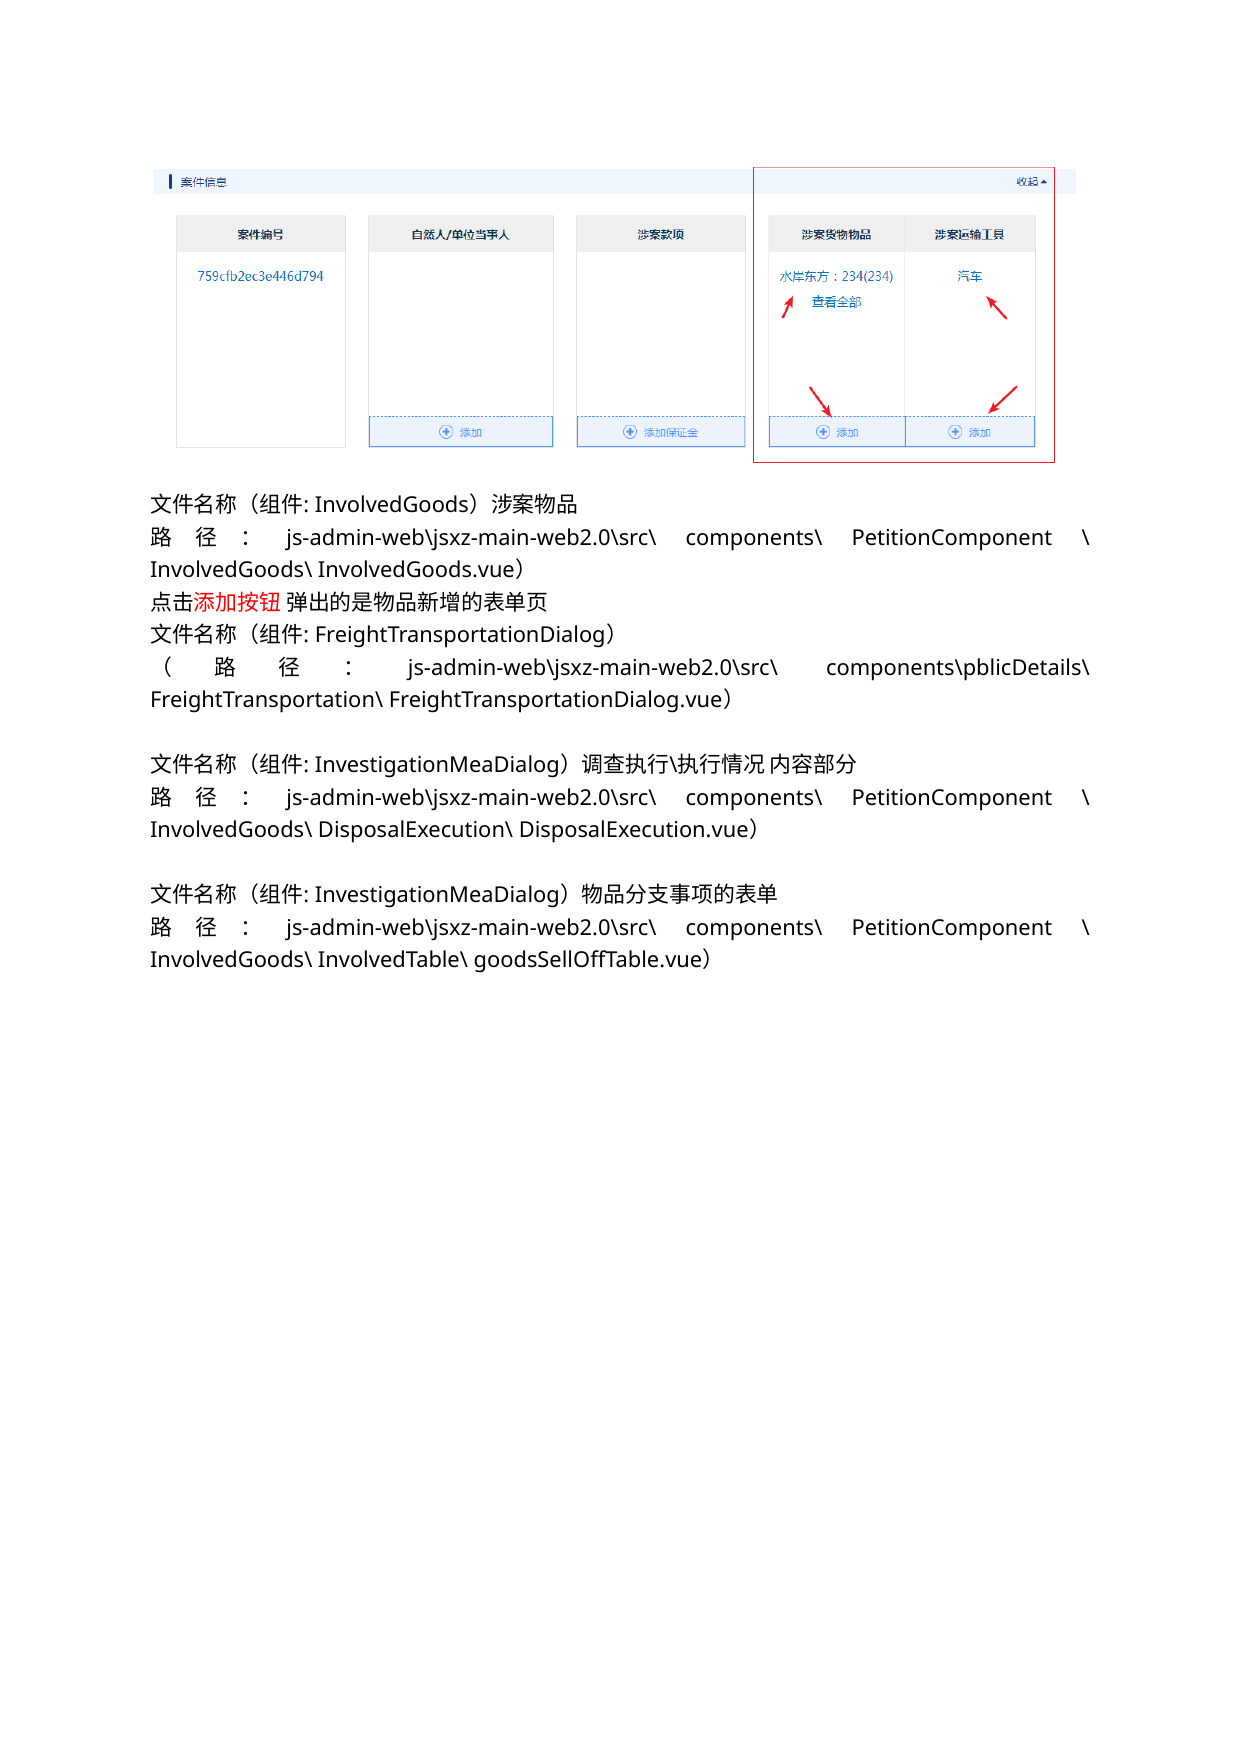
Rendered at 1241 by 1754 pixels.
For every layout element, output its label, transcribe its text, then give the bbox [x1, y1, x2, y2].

text 路径：js-admin-web\jsxz-main-web2.0\src\ components\ PetitionComponent \ InvolvedGoods\ DisposalExecution\ DisposalExecution.vue） [150, 779, 1090, 844]
text 文件名称（组件: InvolvedGoods）涉案物品 [150, 487, 1090, 519]
text 文件名称（组件: FreightTransportationDialog） [150, 617, 1090, 649]
text 点击添加按钮 弹出的是物品新增的表单页 [150, 584, 1090, 617]
text （路径：js-admin-web\jsxz-main-web2.0\src\ components\pblicDetails\ FreightTransportation\ FreightTransportationDialog.vue） [150, 649, 1090, 714]
text 路径：js-admin-web\jsxz-main-web2.0\src\ components\ PetitionComponent \ InvolvedGoods\ InvolvedGoods.vue） [150, 519, 1090, 584]
text 路径：js-admin-web\jsxz-main-web2.0\src\ components\ PetitionComponent \ InvolvedGoods\ InvolvedTable\ goodsSellOffTable.vue） [150, 909, 1090, 974]
picture [150, 162, 1091, 470]
text 文件名称（组件: InvestigationMeaDialog）物品分支事项的表单 [150, 877, 1090, 909]
text 文件名称（组件: InvestigationMeaDialog）调查执行\执行情况 内容部分 [150, 747, 1090, 779]
